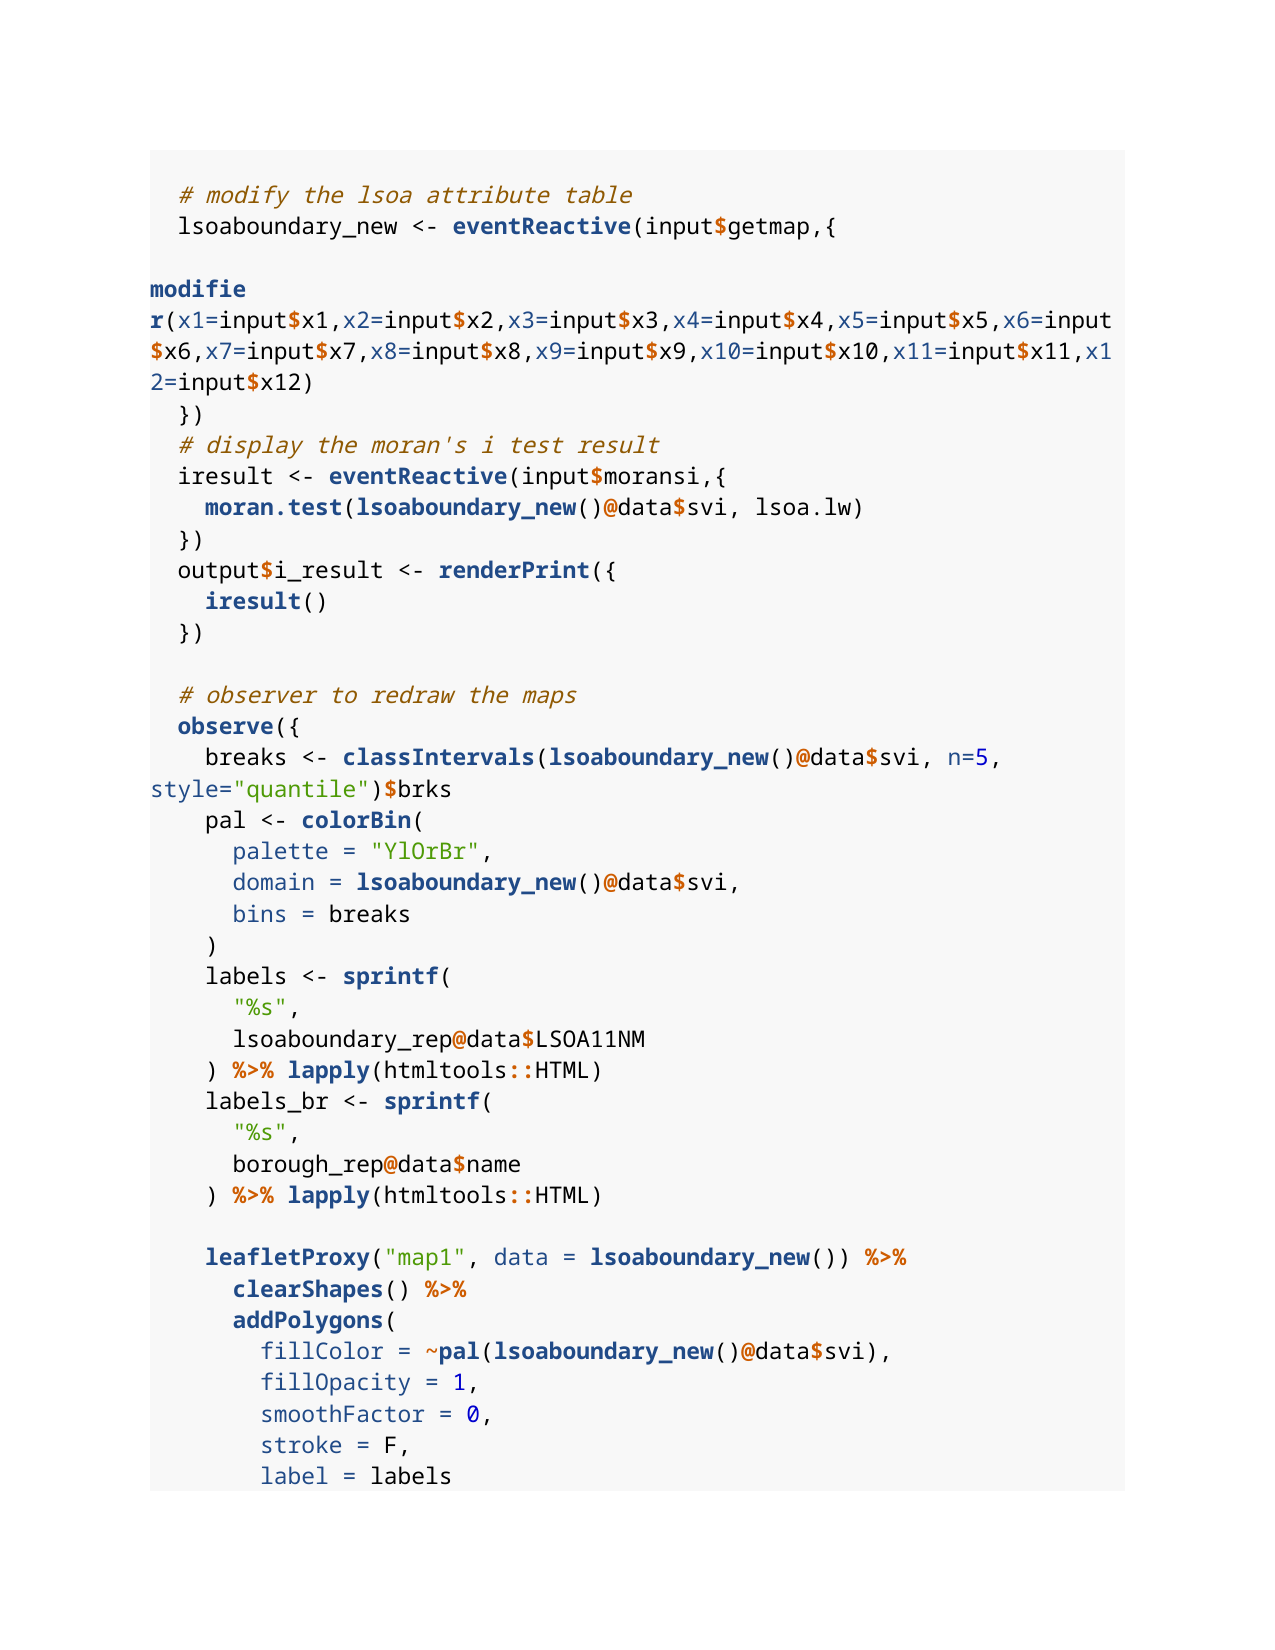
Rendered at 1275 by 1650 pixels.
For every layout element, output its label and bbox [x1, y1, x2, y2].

text [150, 150, 1125, 1491]
